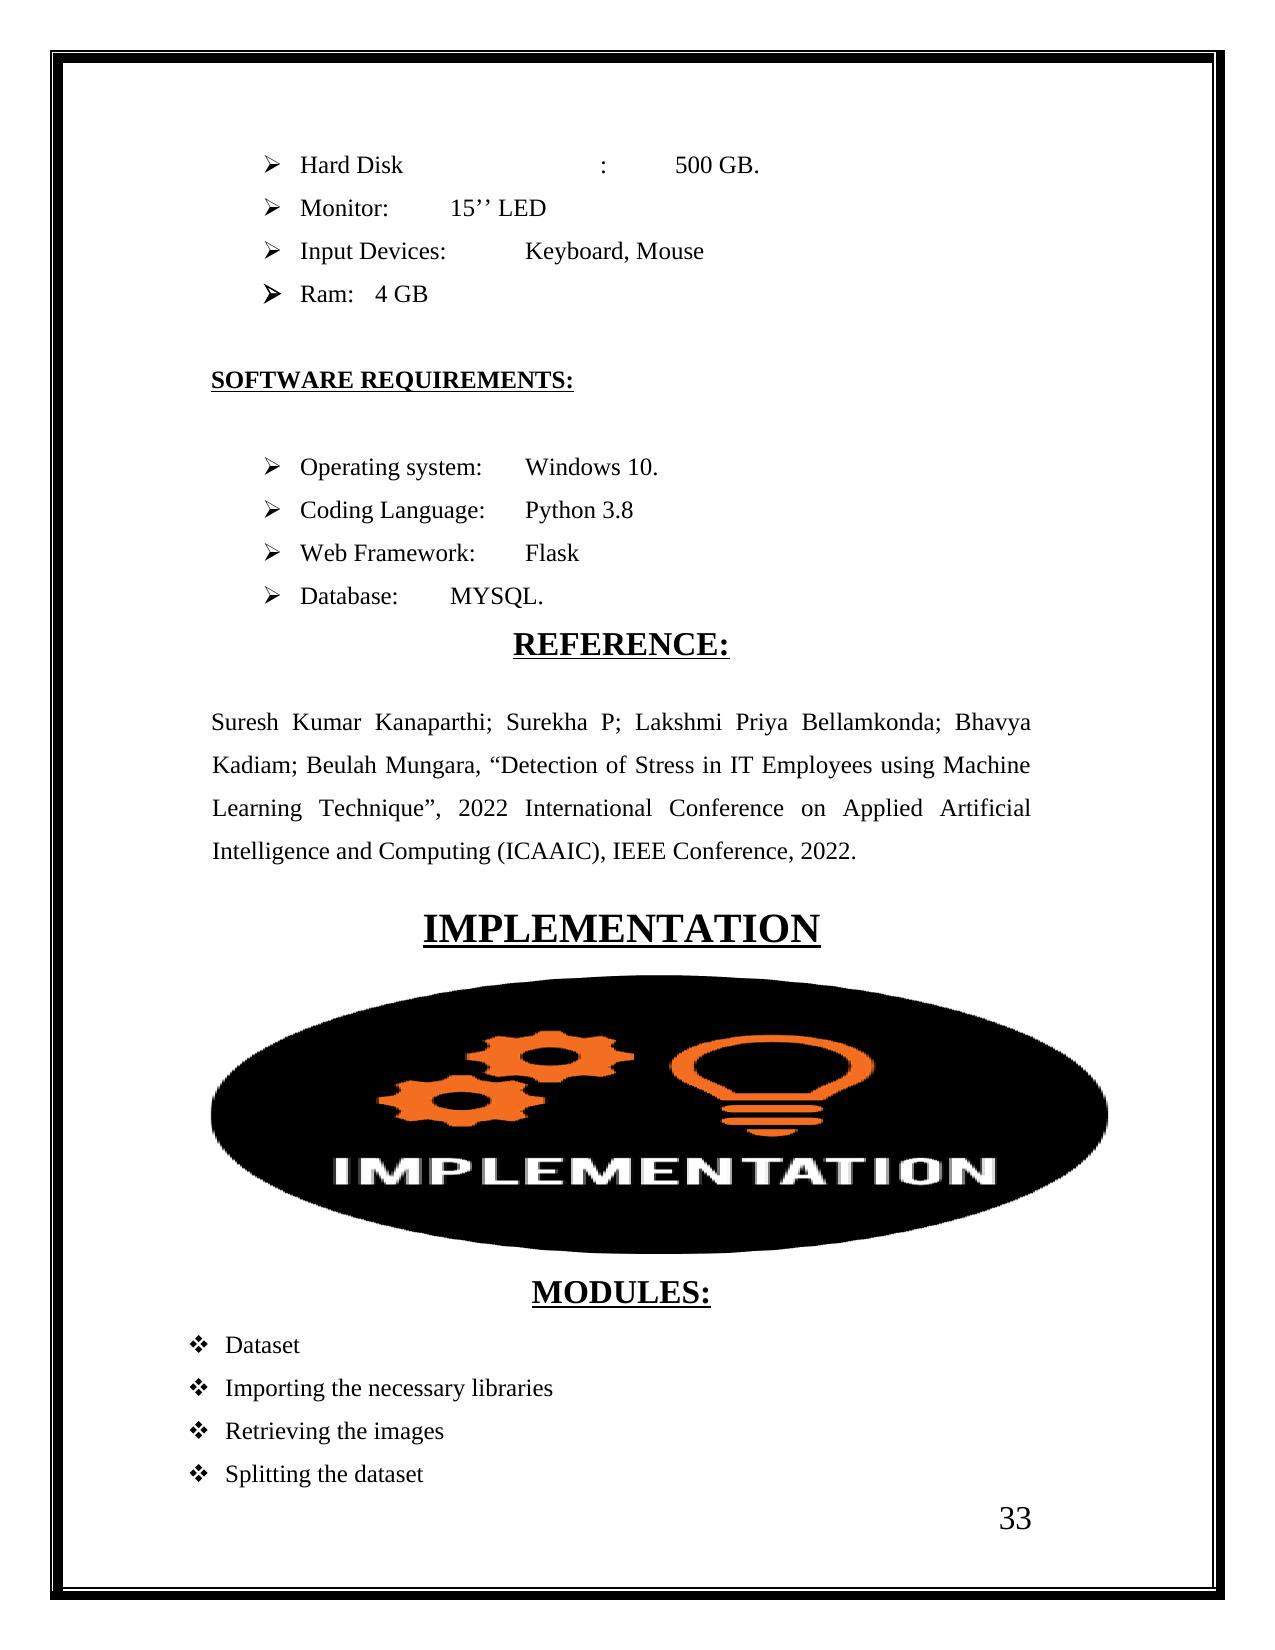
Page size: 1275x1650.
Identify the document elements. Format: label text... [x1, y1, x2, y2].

text SOFTWARE REQUIREMENTS: [211, 366, 1032, 394]
picture [210, 975, 1109, 1254]
text MODULES: [211, 1272, 1032, 1311]
list Dataset [187, 1330, 1125, 1359]
list Importing the necessary libraries [187, 1373, 1125, 1402]
list Retrieving the images [187, 1416, 1125, 1445]
list Input Devices: Keyboard, Mouse [262, 236, 1125, 265]
text Suresh Kumar Kanaparthi; Surekha P; Lakshmi Priya Bellamkonda; Bhavya Kadiam; Beulah Mungara, “Detection of Stress in IT Employees using Machine Learning Technique”, 2022 International Conference on Applied Artificial Intelligence and Computing (ICAAIC), IEEE Conference, 2022. [211, 707, 1032, 865]
list Web Framework: Flask [262, 538, 1125, 567]
list Ram: 4 GB [262, 279, 1125, 308]
text IMPLEMENTATION [211, 904, 1032, 952]
list Coding Language: Python 3.8 [262, 495, 1125, 524]
list Operating system: Windows 10. [262, 452, 1125, 481]
list Database: MYSQL. [262, 581, 1125, 610]
list Monitor: 15’’ LED [262, 193, 1125, 222]
list Splitting the dataset [187, 1459, 1125, 1488]
list Hard Disk : 500 GB. [262, 150, 1125, 179]
text REFERENCE: [211, 624, 1032, 663]
